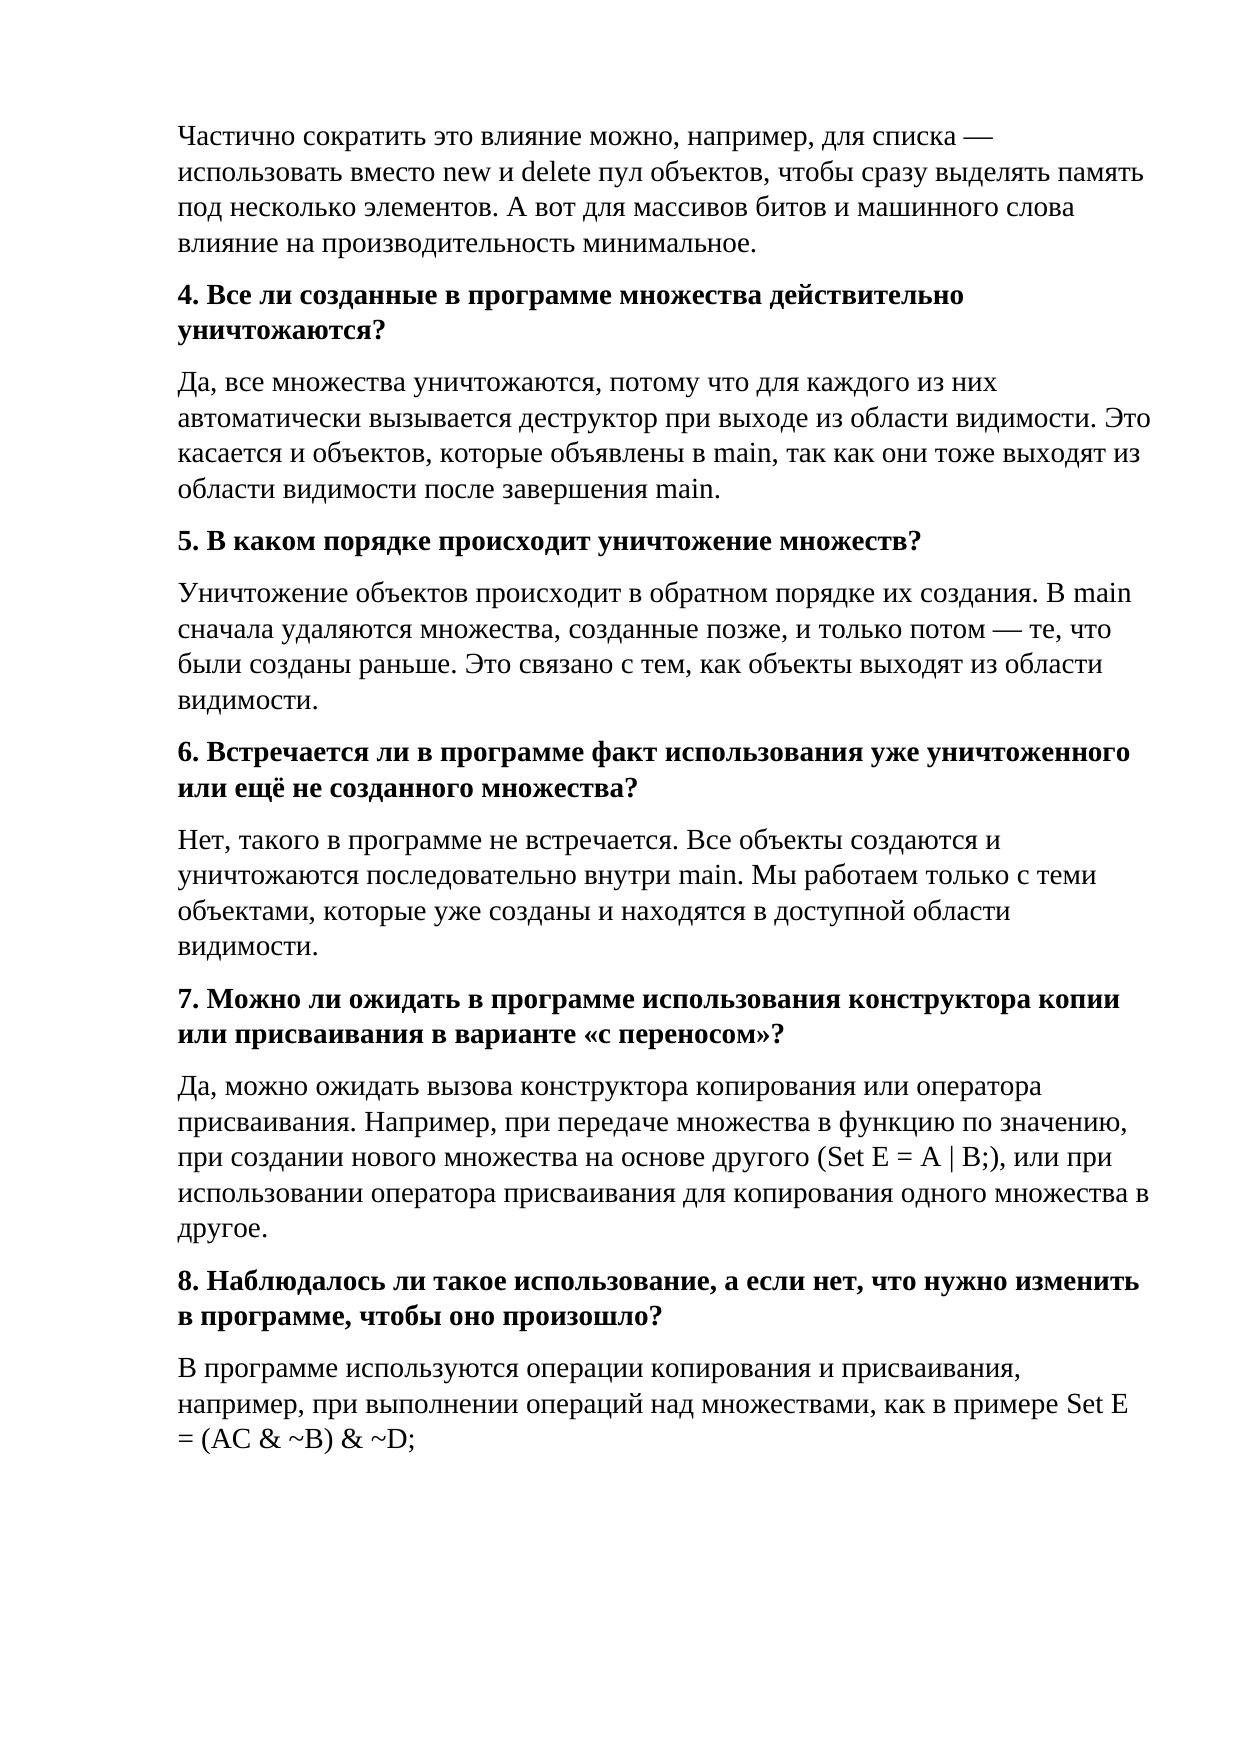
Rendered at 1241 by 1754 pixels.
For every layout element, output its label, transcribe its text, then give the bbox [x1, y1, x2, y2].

text В программе используются операции копирования и присваивания, например, при выполнении операций над множествами, как в примере Set E = (AC & ~B) & ~D; [177, 1350, 1152, 1455]
text Уничтожение объектов происходит в обратном порядке их создания. В main сначала удаляются множества, созданные позже, и только потом — те, что были созданы раньше. Это связано с тем, как объекты выходят из области видимости. [177, 576, 1152, 716]
text Нет, такого в программе не встречается. Все объекты создаются и уничтожаются последовательно внутри main. Мы работаем только с теми объектами, которые уже созданы и находятся в доступной области видимости. [177, 822, 1152, 962]
text Да, можно ожидать вызова конструктора копирования или оператора присваивания. Например, при передаче множества в функцию по значению, при создании нового множества на основе другого (Set E = A | B;), или при использовании оператора присваивания для копирования одного множества в другое. [177, 1068, 1152, 1244]
text 8. Наблюдалось ли такое использование, а если нет, что нужно изменить в программе, чтобы оно произошло? [177, 1263, 1152, 1332]
text 5. В каком порядке происходит уничтожение множеств? [177, 523, 1152, 557]
text 6. Встречается ли в программе факт использования уже уничтоженного или ещё не созданного множества? [177, 734, 1152, 803]
text Частично сократить это влияние можно, например, для списка — использовать вместо new и delete пул объектов, чтобы сразу выделять память под несколько элементов. А вот для массивов битов и машинного слова влияние на производительность минимальное. [177, 118, 1152, 258]
text 4. Все ли созданные в программе множества действительно уничтожаются? [177, 277, 1152, 346]
text Да, все множества уничтожаются, потому что для каждого из них автоматически вызывается деструктор при выходе из области видимости. Это касается и объектов, которые объявлены в main, так как они тоже выходят из области видимости после завершения main. [177, 364, 1152, 505]
text 7. Можно ли ожидать в программе использования конструктора копии или присваивания в варианте «с переносом»? [177, 981, 1152, 1050]
